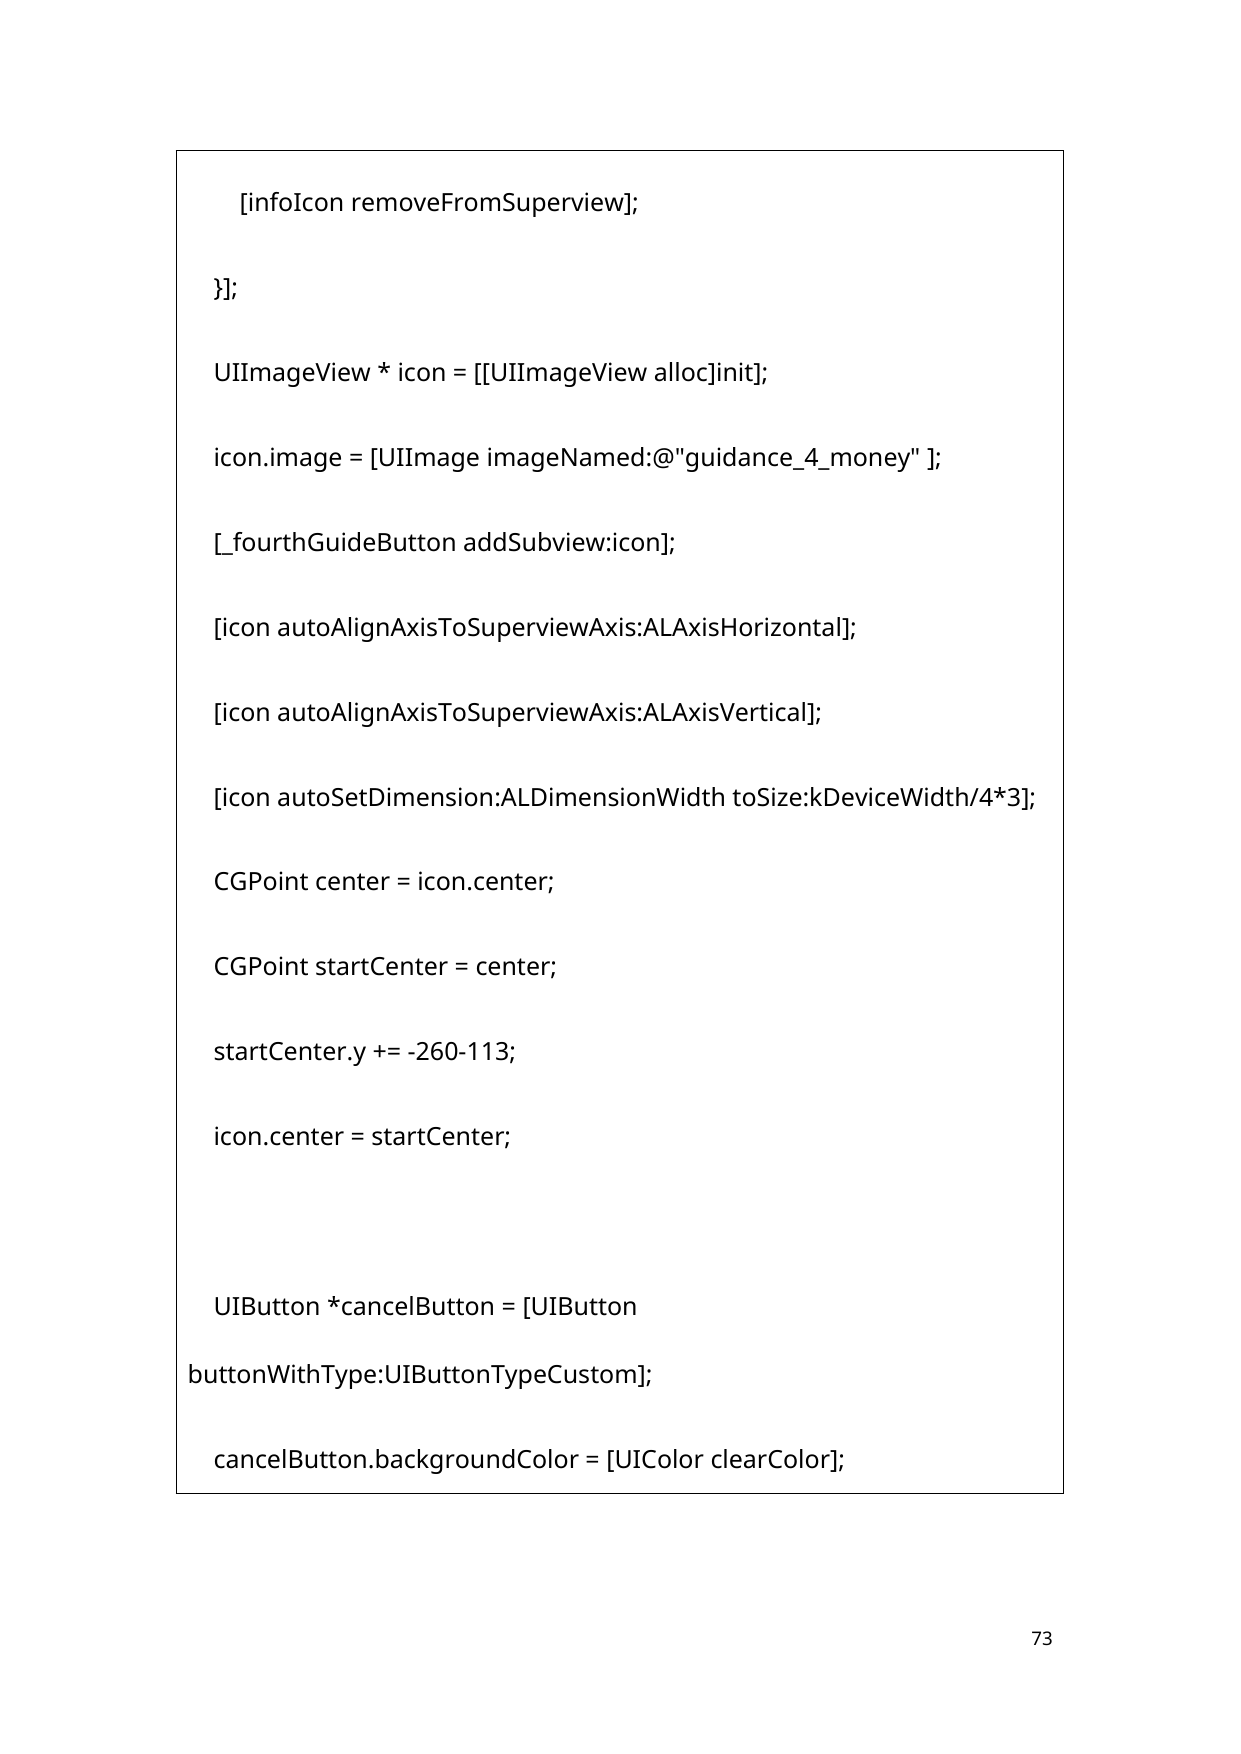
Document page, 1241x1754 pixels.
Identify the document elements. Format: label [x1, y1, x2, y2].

table_cell [177, 151, 1063, 1492]
